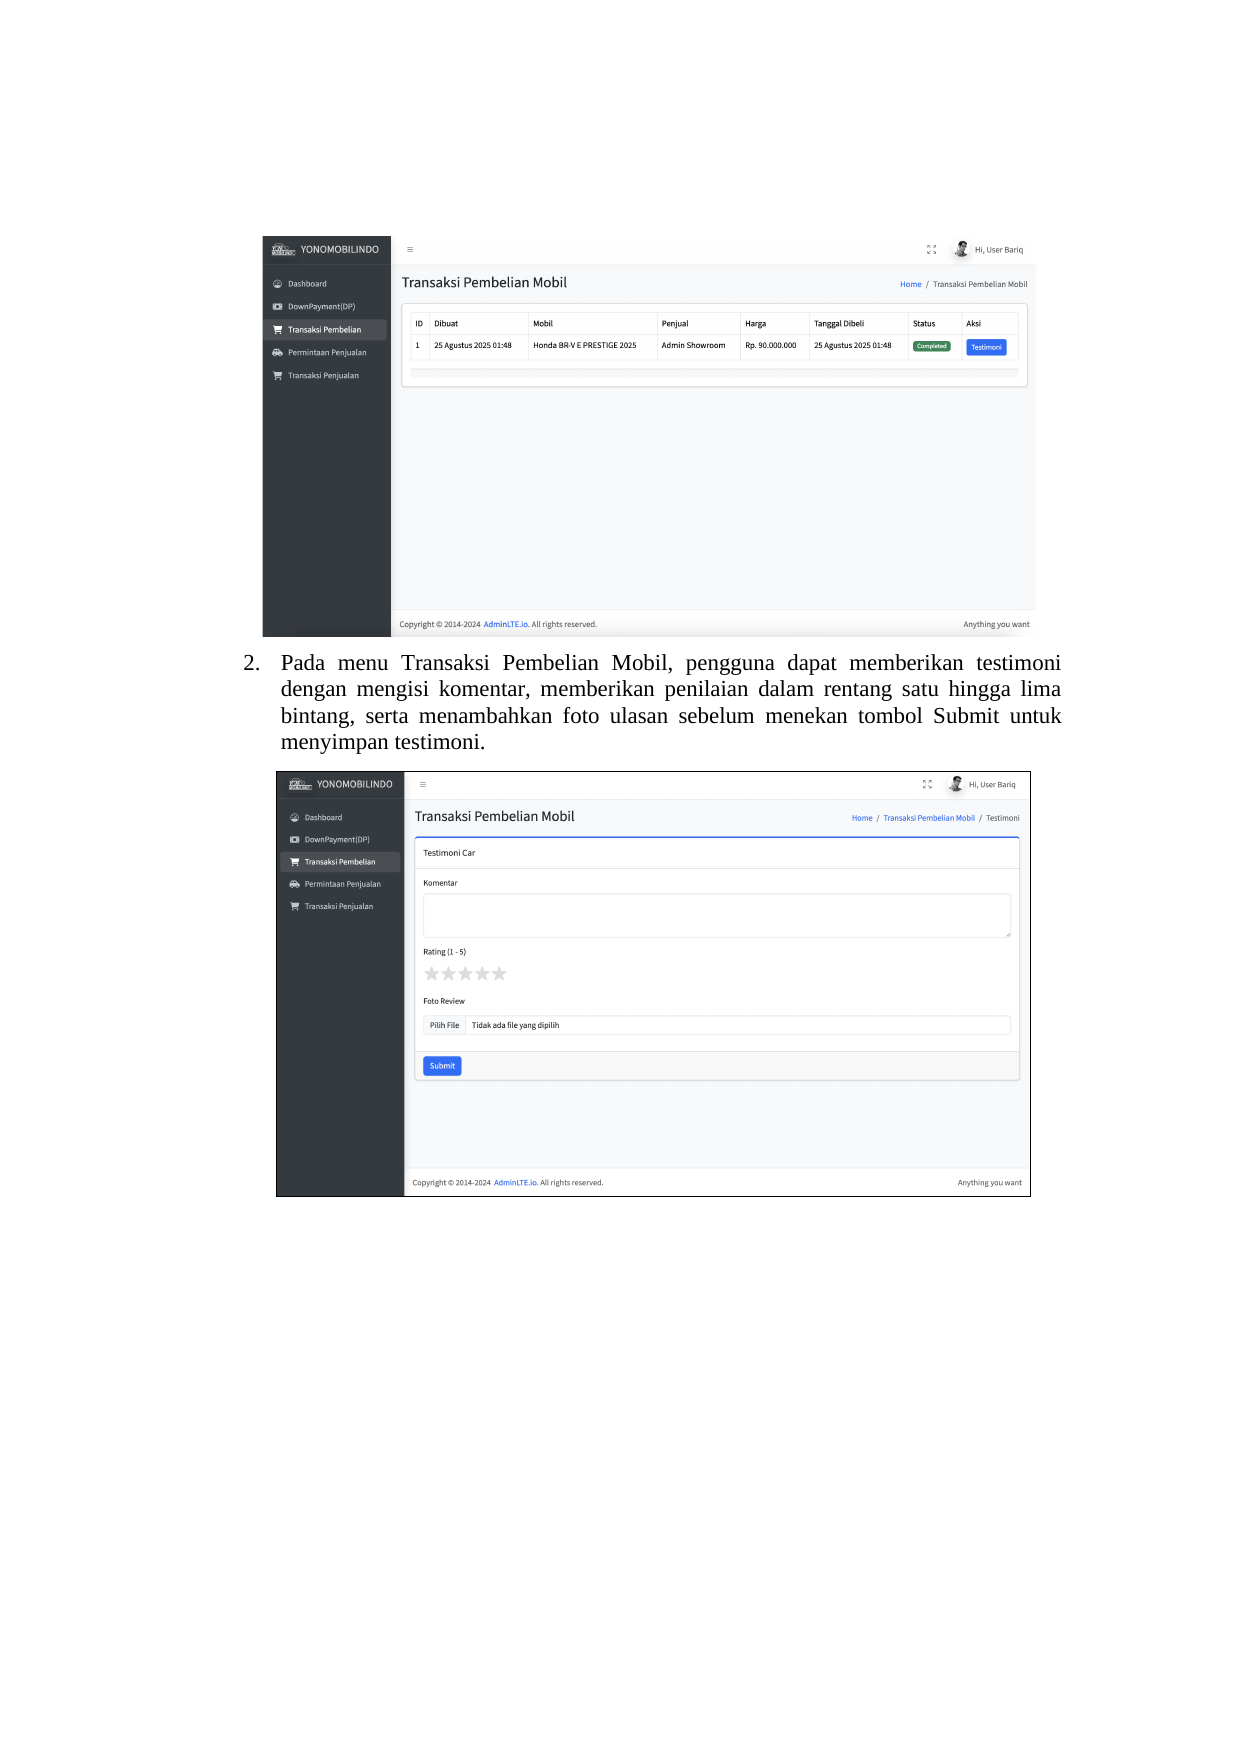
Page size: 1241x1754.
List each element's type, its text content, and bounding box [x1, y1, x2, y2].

picture [277, 772, 1030, 1196]
list Pada menu Transaksi Pembelian Mobil, pengguna dapat memberikan testimoni dengan mengisi komentar, memberikan penilaian dalam rentang satu hingga lima bintang, serta menambahkan foto ulasan sebelum menekan tombol Submit untuk menyimpan testimoni. [243, 649, 1063, 754]
picture [262, 236, 1037, 637]
